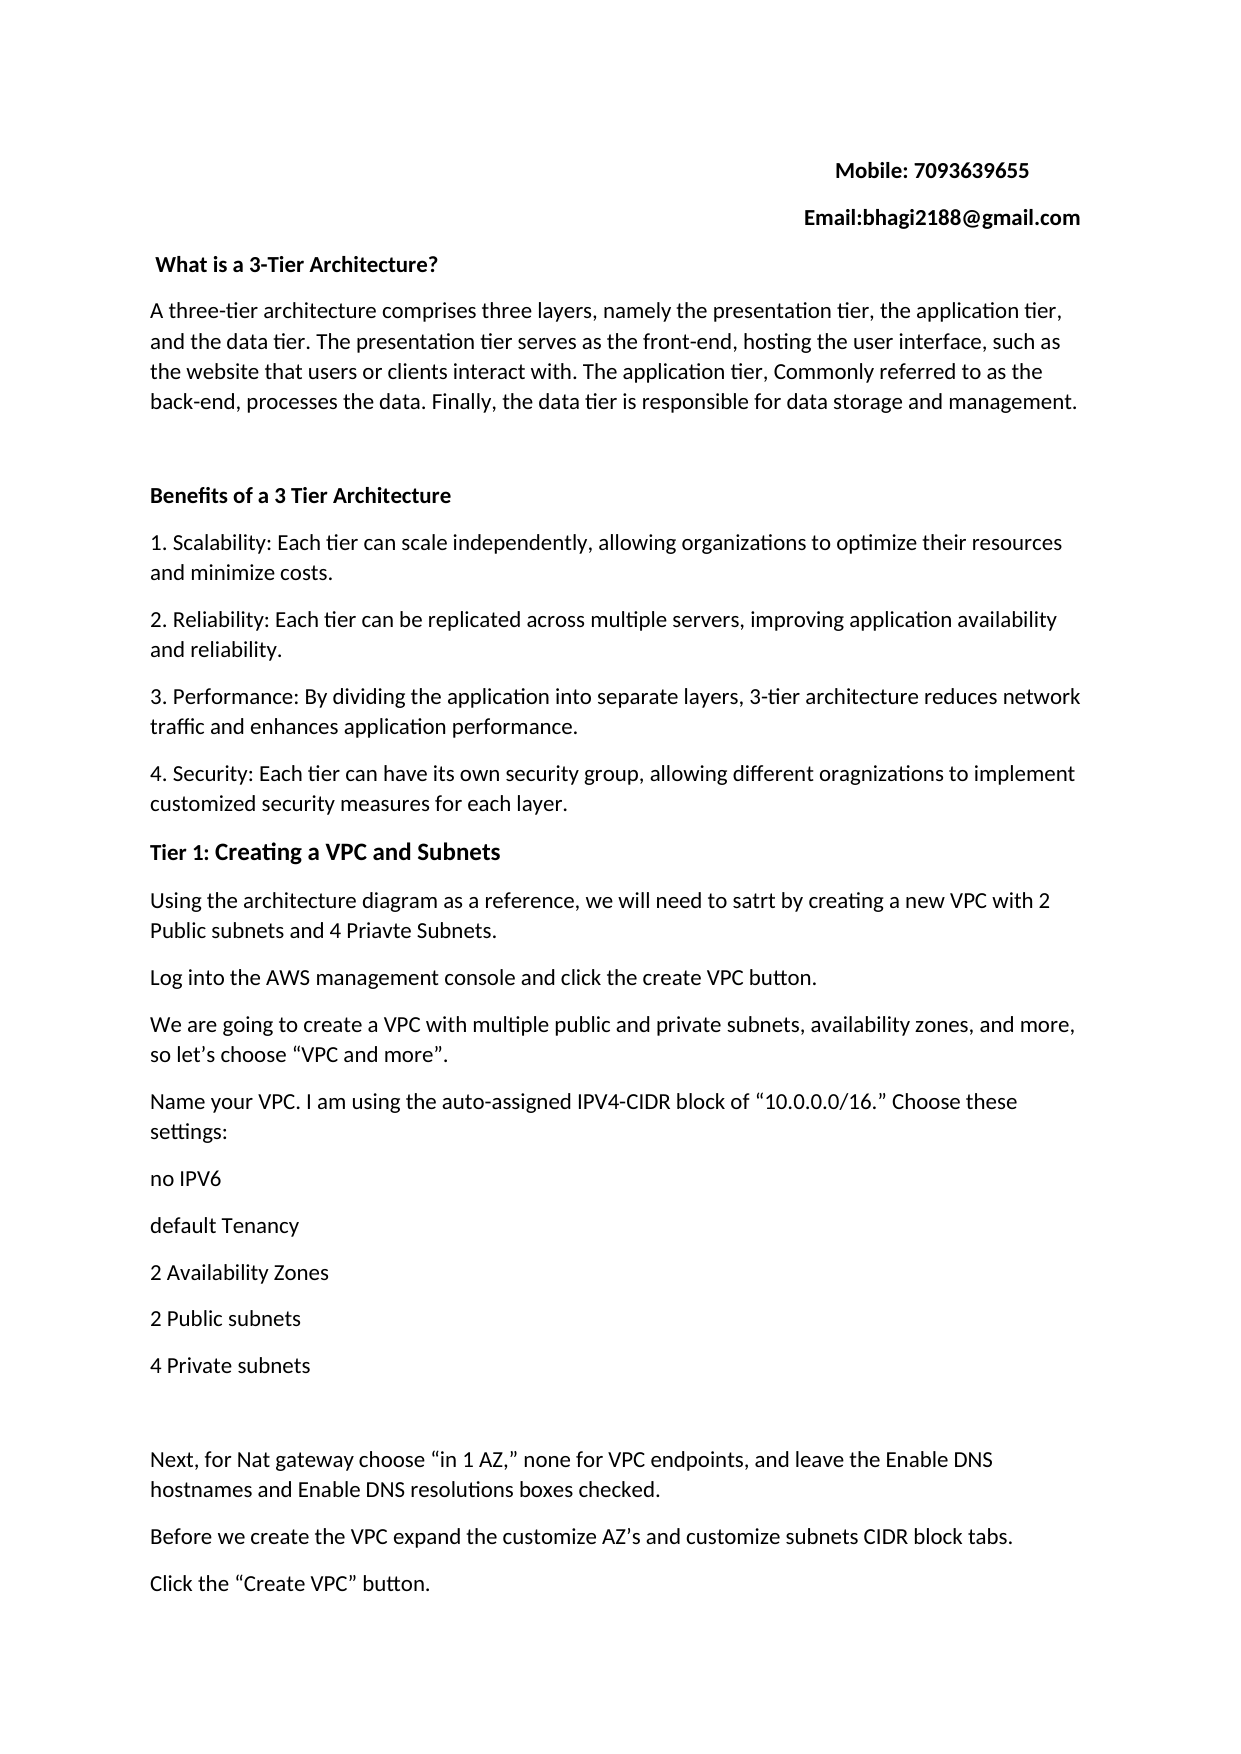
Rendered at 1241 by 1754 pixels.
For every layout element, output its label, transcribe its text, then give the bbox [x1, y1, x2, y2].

list default Tenancy [150, 1211, 1090, 1239]
list no IPV6 [150, 1164, 1090, 1192]
list Reliability: Each tier can be replicated across multiple servers, improving application availability and reliability. [150, 605, 1090, 663]
list Scalability: Each tier can scale independently, allowing organizations to optimize their resources and minimize costs. [150, 528, 1090, 586]
list Before we create the VPC expand the customize AZ’s and customize subnets CIDR block tabs. [150, 1522, 1090, 1550]
text Benefits of a 3 Tier Architecture [150, 481, 1090, 509]
list Name your VPC. I am using the auto-assigned IPV4-CIDR block of “10.0.0.0/16.” Choose these settings: [150, 1087, 1090, 1145]
list Using the architecture diagram as a reference, we will need to satrt by creating a new VPC with 2 Public subnets and 4 Priavte Subnets. [150, 886, 1090, 944]
text A three-tier architecture comprises three layers, namely the presentation tier, the application tier, and the data tier. The presentation tier serves as the front-end, hosting the user interface, such as the website that users or clients interact with. The application tier, Commonly referred to as the back-end, processes the data. Finally, the data tier is responsible for data storage and management. [150, 297, 1090, 415]
list 2 Public subnets [150, 1304, 1090, 1332]
list Tier 1: Creating a VPC and Subnets [150, 836, 1090, 867]
text What is a 3-Tier Architecture? [150, 250, 1090, 278]
list 2 Availability Zones [150, 1258, 1090, 1286]
text Email:bhagi2188@gmail.com [150, 203, 1090, 231]
list Next, for Nat gateway choose “in 1 AZ,” none for VPC endpoints, and leave the Enable DNS hostnames and Enable DNS resolutions boxes checked. [150, 1445, 1090, 1503]
list 4 Private subnets [150, 1351, 1090, 1379]
text Mobile: 7093639655 [150, 156, 1090, 184]
list Log into the AWS management console and click the create VPC button. [150, 963, 1090, 991]
list Click the “Create VPC” button. [150, 1569, 1090, 1597]
list We are going to create a VPC with multiple public and private subnets, availability zones, and more, so let’s choose “VPC and more”. [150, 1010, 1090, 1068]
list Performance: By dividing the application into separate layers, 3-tier architecture reduces network traffic and enhances application performance. [150, 682, 1090, 740]
list Security: Each tier can have its own security group, allowing different oragnizations to implement customized security measures for each layer. [150, 759, 1090, 817]
